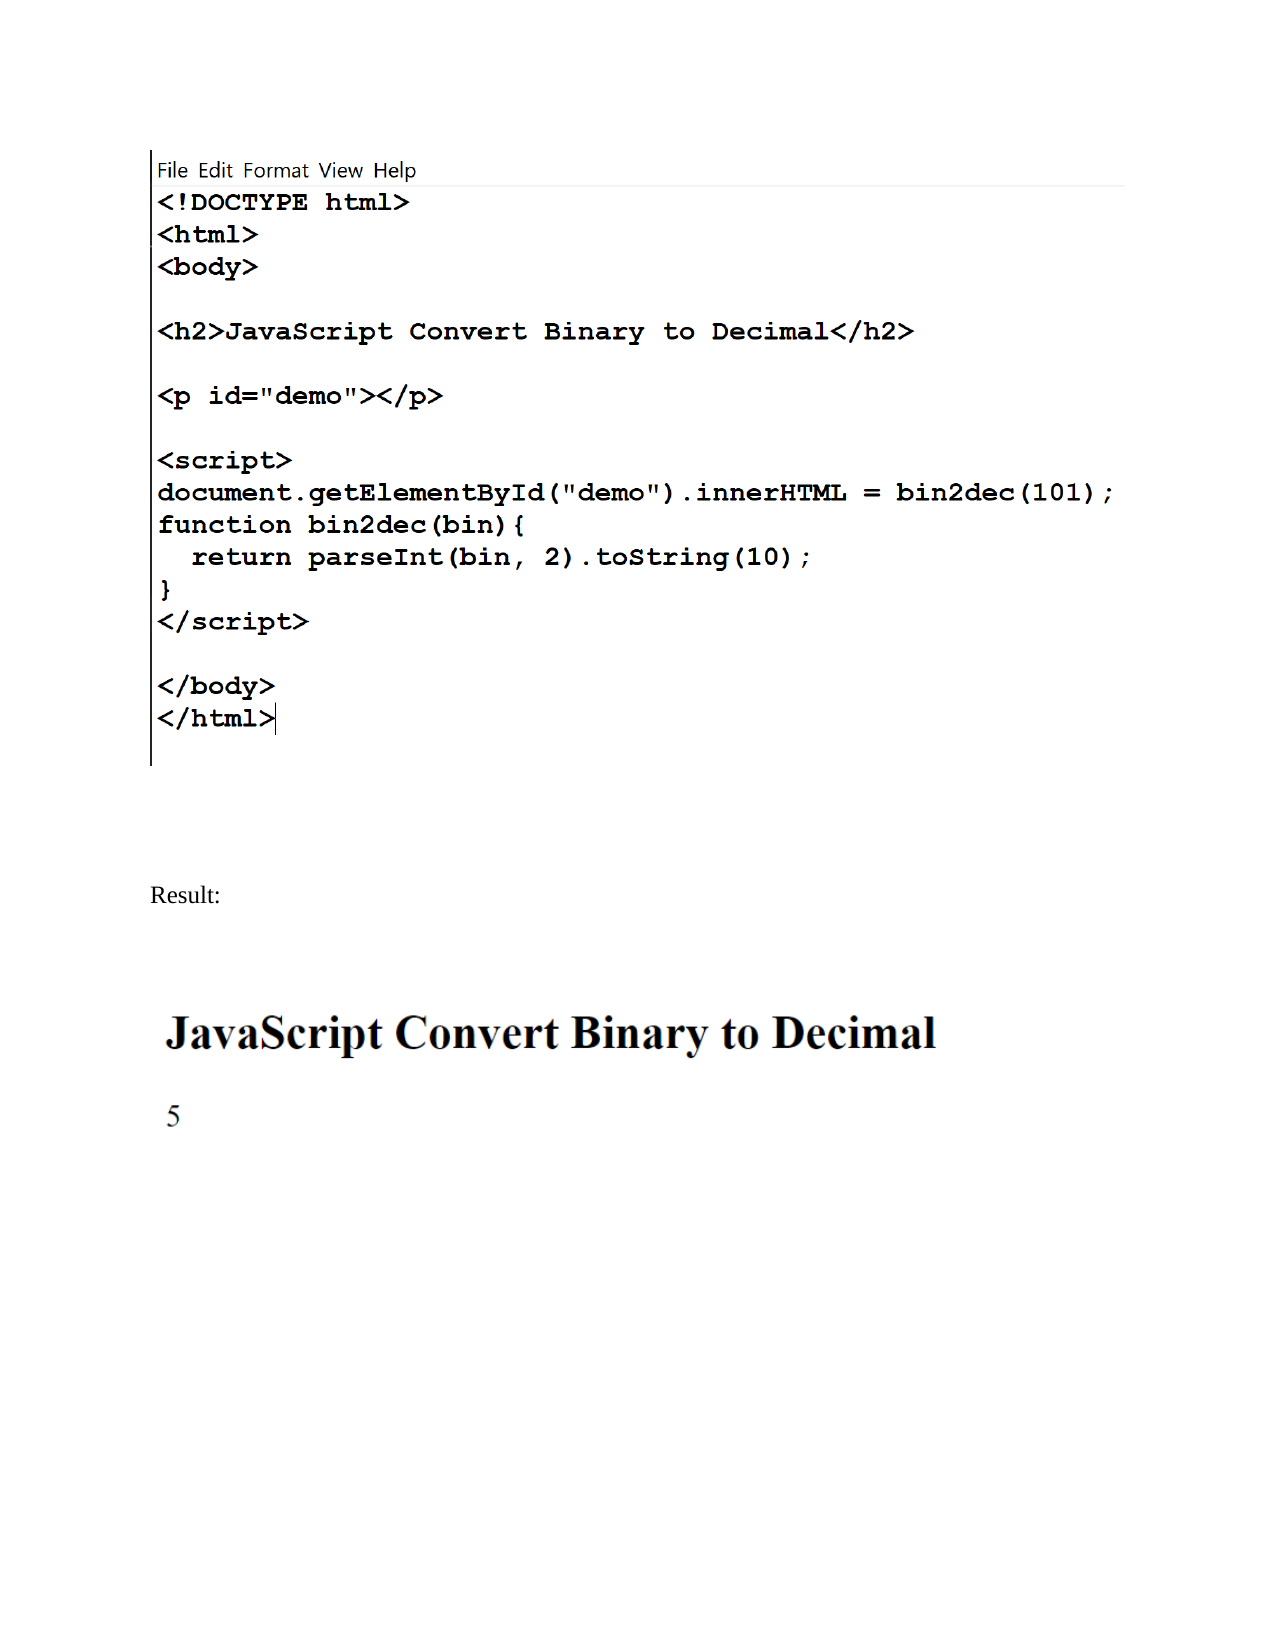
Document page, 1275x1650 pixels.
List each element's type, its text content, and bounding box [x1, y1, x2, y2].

picture [150, 150, 1125, 766]
text Result: [150, 880, 1125, 909]
picture [150, 975, 1125, 1175]
